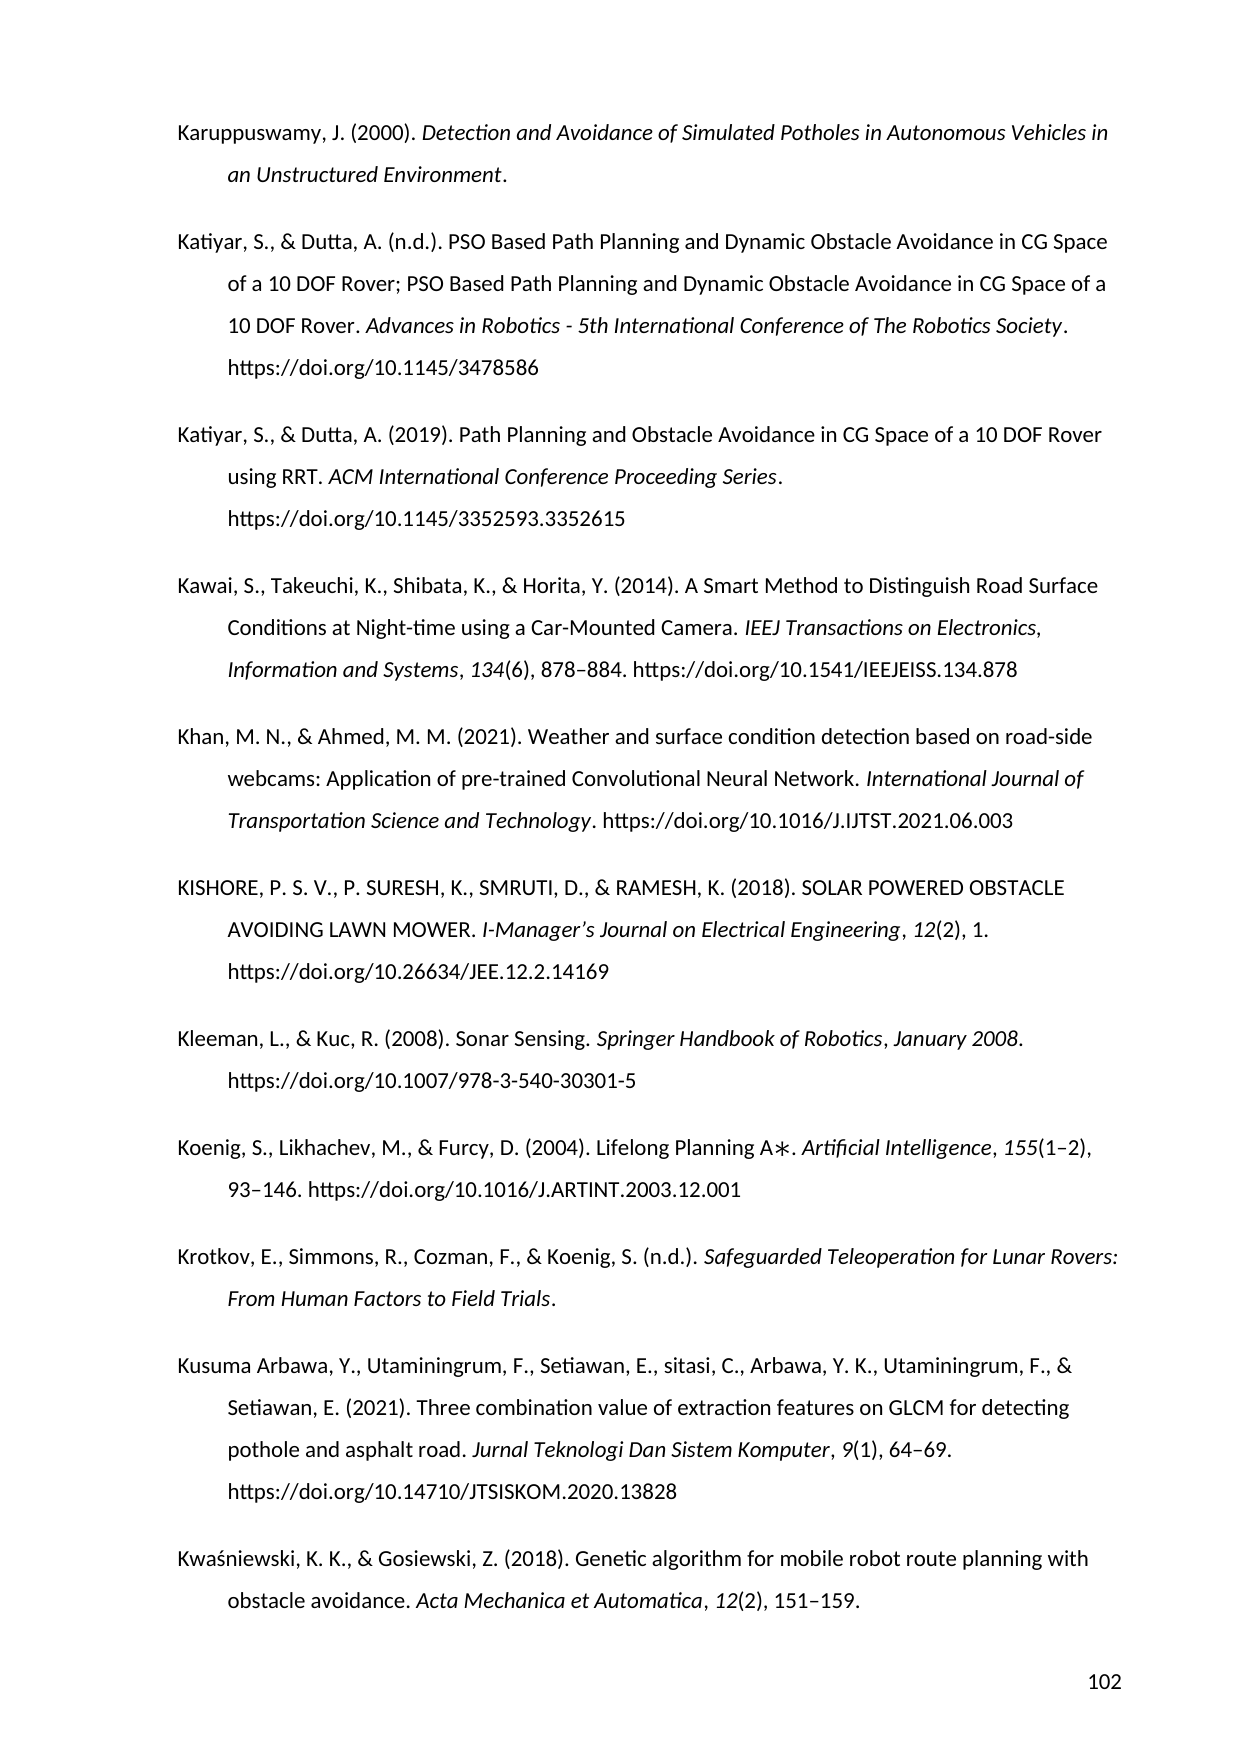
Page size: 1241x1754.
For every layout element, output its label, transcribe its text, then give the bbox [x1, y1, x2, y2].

text Karuppuswamy, J. (2000). Detection and Avoidance of Simulated Potholes in Autonomous Vehicles in an Unstructured Environment. [177, 118, 1122, 188]
text Kleeman, L., & Kuc, R. (2008). Sonar Sensing. Springer Handbook of Robotics, January 2008. https://doi.org/10.1007/978-3-540-30301-5 [177, 1024, 1122, 1094]
text Kusuma Arbawa, Y., Utaminingrum, F., Setiawan, E., sitasi, C., Arbawa, Y. K., Utaminingrum, F., & Setiawan, E. (2021). Three combination value of extraction features on GLCM for detecting pothole and asphalt road. Jurnal Teknologi Dan Sistem Komputer, 9(1), 64–69. https://doi.org/10.14710/JTSISKOM.2020.13828 [177, 1351, 1122, 1505]
text Khan, M. N., & Ahmed, M. M. (2021). Weather and surface condition detection based on road-side webcams: Application of pre-trained Convolutional Neural Network. International Journal of Transportation Science and Technology. https://doi.org/10.1016/J.IJTST.2021.06.003 [177, 722, 1122, 834]
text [177, 1544, 1122, 1614]
text Katiyar, S., & Dutta, A. (2019). Path Planning and Obstacle Avoidance in CG Space of a 10 DOF Rover using RRT. ACM International Conference Proceeding Series. https://doi.org/10.1145/3352593.3352615 [177, 420, 1122, 532]
text KISHORE, P. S. V., P. SURESH, K., SMRUTI, D., & RAMESH, K. (2018). SOLAR POWERED OBSTACLE AVOIDING LAWN MOWER. I-Manager’s Journal on Electrical Engineering, 12(2), 1. https://doi.org/10.26634/JEE.12.2.14169 [177, 873, 1122, 985]
text Krotkov, E., Simmons, R., Cozman, F., & Koenig, S. (n.d.). Safeguarded Teleoperation for Lunar Rovers: From Human Factors to Field Trials. [177, 1242, 1122, 1312]
text Kawai, S., Takeuchi, K., Shibata, K., & Horita, Y. (2014). A Smart Method to Distinguish Road Surface Conditions at Night-time using a Car-Mounted Camera. IEEJ Transactions on Electronics, Information and Systems, 134(6), 878–884. https://doi.org/10.1541/IEEJEISS.134.878 [177, 571, 1122, 683]
text Koenig, S., Likhachev, M., & Furcy, D. (2004). Lifelong Planning A∗. Artificial Intelligence, 155(1–2), 93–146. https://doi.org/10.1016/J.ARTINT.2003.12.001 [177, 1133, 1122, 1203]
text Katiyar, S., & Dutta, A. (n.d.). PSO Based Path Planning and Dynamic Obstacle Avoidance in CG Space of a 10 DOF Rover; PSO Based Path Planning and Dynamic Obstacle Avoidance in CG Space of a 10 DOF Rover. Advances in Robotics - 5th International Conference of The Robotics Society. https://doi.org/10.1145/3478586 [177, 227, 1122, 381]
